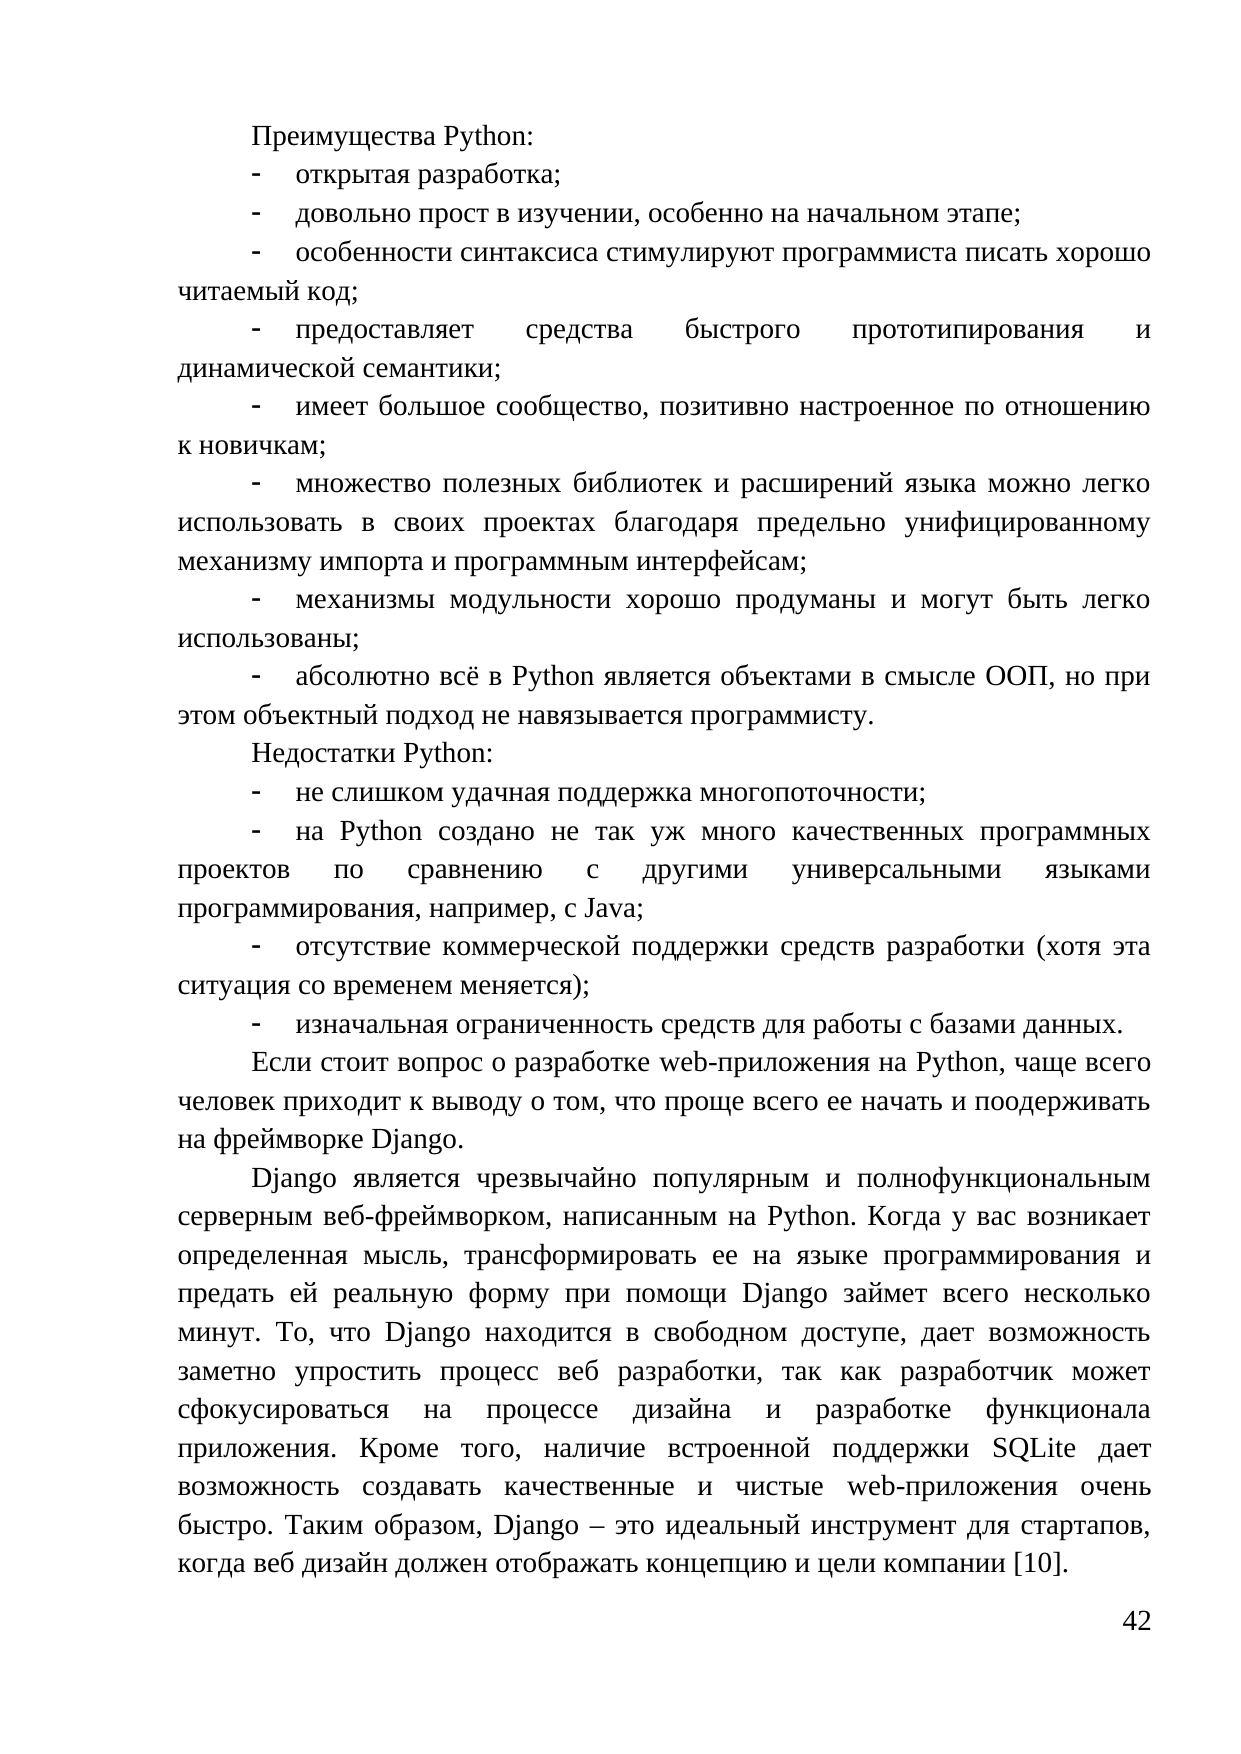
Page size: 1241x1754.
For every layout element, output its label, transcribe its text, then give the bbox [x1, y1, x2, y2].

list на Python создано не так уж много качественных программных проектов по сравнению с другими универсальными языками программирования, например, с Java; [177, 813, 1152, 923]
list предоставляет средства быстрого прототипирования и динамической семантики; [177, 311, 1152, 383]
text Если стоит вопрос о разработке web-приложения на Python, чаще всего человек приходит к выводу о том, что проще всего ее начать и поодерживать на фреймворке Django. [177, 1044, 1152, 1155]
list особенности синтаксиса стимулируют программиста писать хорошо читаемый код; [177, 234, 1152, 306]
text Недостатки Python: [177, 736, 1152, 769]
list множество полезных библиотек и расширений языка можно легко использовать в своих проектах благодаря предельно унифицированному механизму импорта и программным интерфейсам; [177, 466, 1152, 576]
list отсутствие коммерческой поддержки средств разработки (хотя эта ситуация со временем меняется); [177, 928, 1152, 1001]
list абсолютно всё в Python является объектами в смысле ООП, но при этом объектный подход не навязывается программисту. [177, 658, 1152, 731]
list не слишком удачная поддержка многопоточности; [177, 774, 1152, 808]
text Преимущества Python: [177, 118, 1152, 152]
list механизмы модульности хорошо продуманы и могут быть легко использованы; [177, 581, 1152, 653]
list изначальная ограниченность средств для работы с базами данных. [177, 1006, 1152, 1039]
list открытая разработка; [177, 157, 1152, 190]
text Django является чрезвычайно популярным и полнофункциональным серверным веб-фреймворком, написанным на Python. Когда у вас возникает определенная мысль, трансформировать ее на языке программирования и предать ей реальную форму при помощи Django займет всего несколько минут. То, что Django находится в свободном доступе, дает возможность заметно упростить процесс веб разработки, так как разработчик может сфокусироваться на процессе дизайна и разработке функционала приложения. Кроме того, наличие встроенной поддержки SQLite дает возможность создавать качественные и чистые web-приложения очень быстро. Таким образом, Django – это идеальный инструмент для стартапов, когда веб дизайн должен отображать концепцию и цели компании [10]. [177, 1160, 1152, 1579]
list имеет большое сообщество, позитивно настроенное по отношению к новичкам; [177, 388, 1152, 461]
list довольно прост в изучении, особенно на начальном этапе; [177, 195, 1152, 229]
